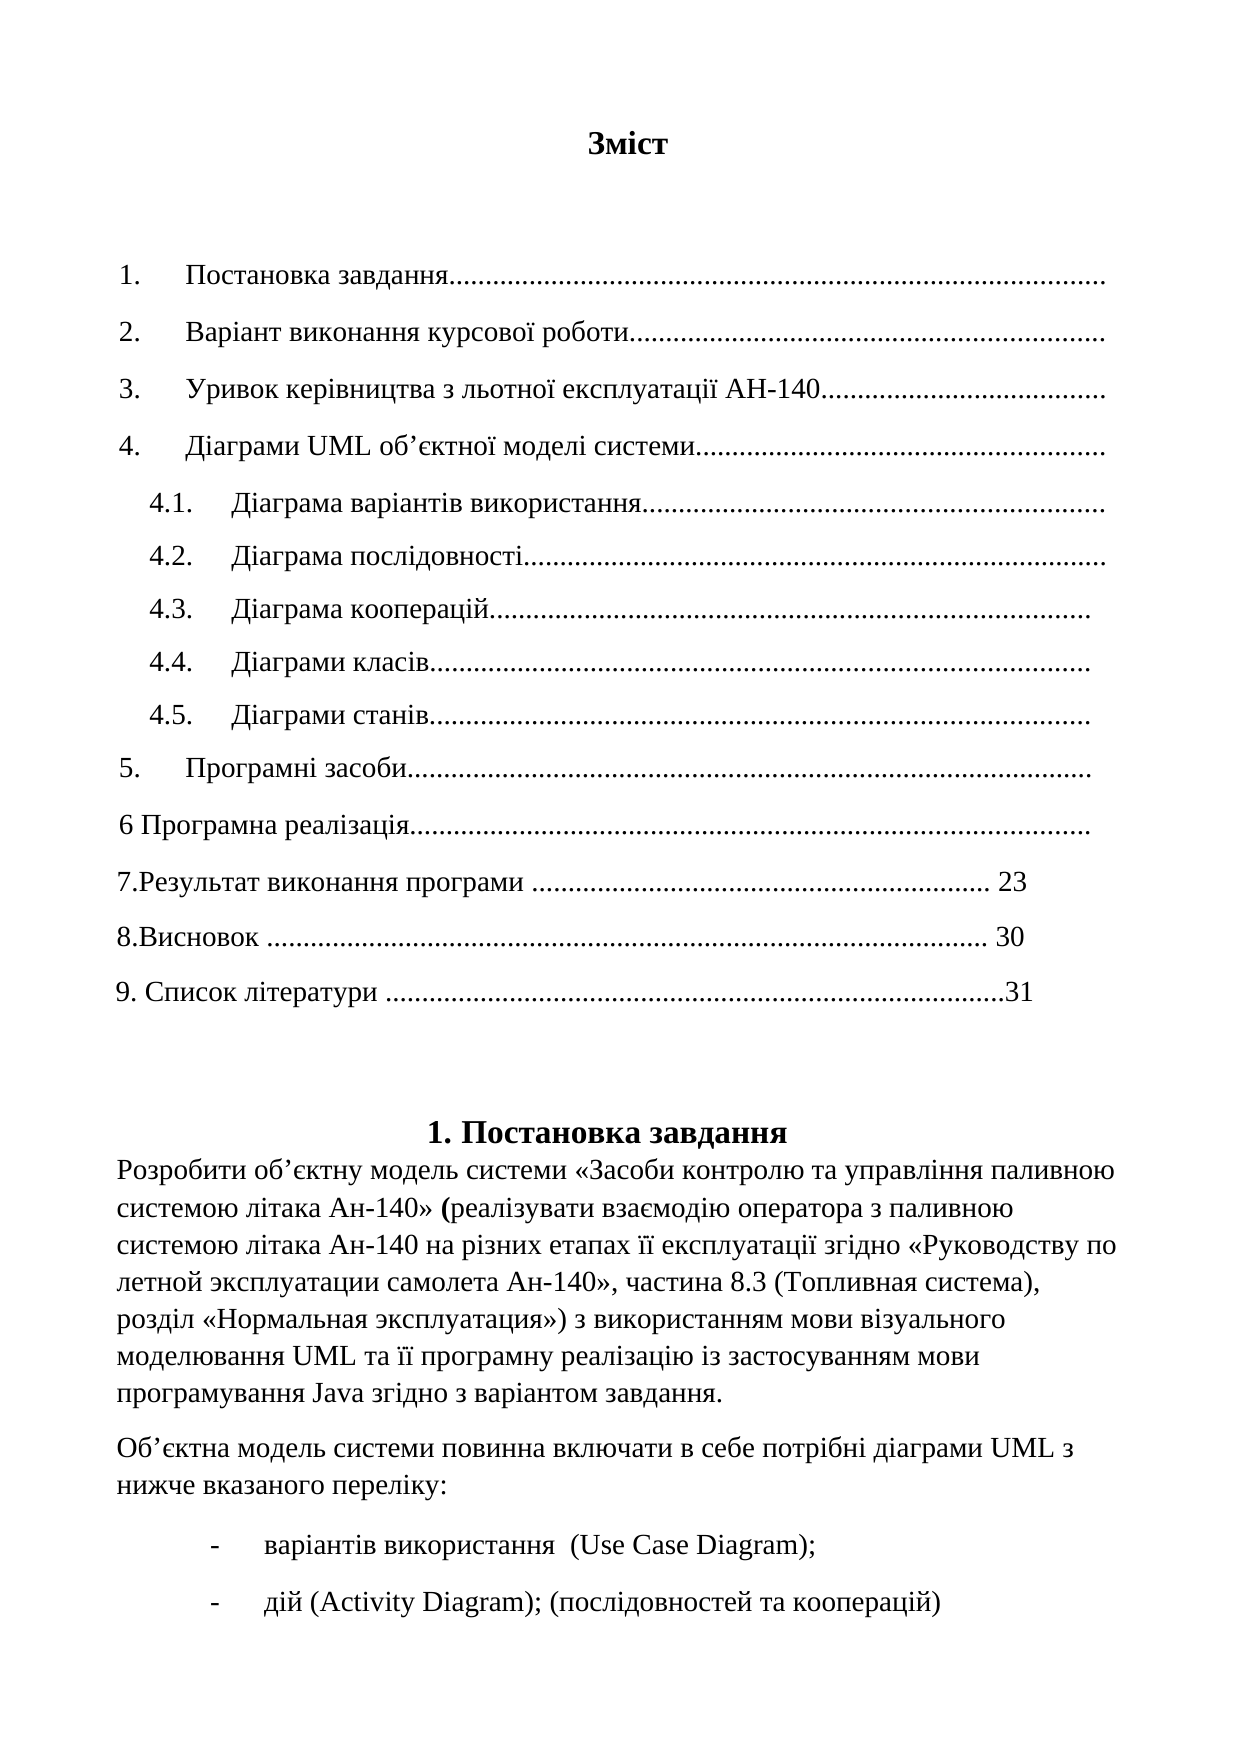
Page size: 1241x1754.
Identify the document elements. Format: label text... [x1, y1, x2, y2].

text Об’єктна модель системи повинна включати в себе потрібні діаграми UML з нижче вказаного переліку: [116, 1430, 1120, 1500]
list дій (Activity Diagram); (послідовностей та кооперацій) [210, 1584, 1120, 1617]
text Зміст [116, 123, 1139, 162]
list варіантів використання (Use Case Diagram); [210, 1527, 1120, 1561]
text Розробити об’єктну модель системи «Засоби контролю та управління паливною системою літака Ан-140» (реалізувати взаємодію оператора з паливною системою літака Ан-140 на різних етапах її експлуатації згідно «Руководству по летной эксплуатации самолета Ан-140», частина 8.3 (Топливная система), розділ «Нормальная эксплуатация») з використанням мови візуального моделювання UML та її програмну реалізацію із застосуванням мови програмування Java згідно з варіантом завдання. [116, 1152, 1120, 1409]
subtitle Постановка завдання [148, 1112, 1066, 1150]
